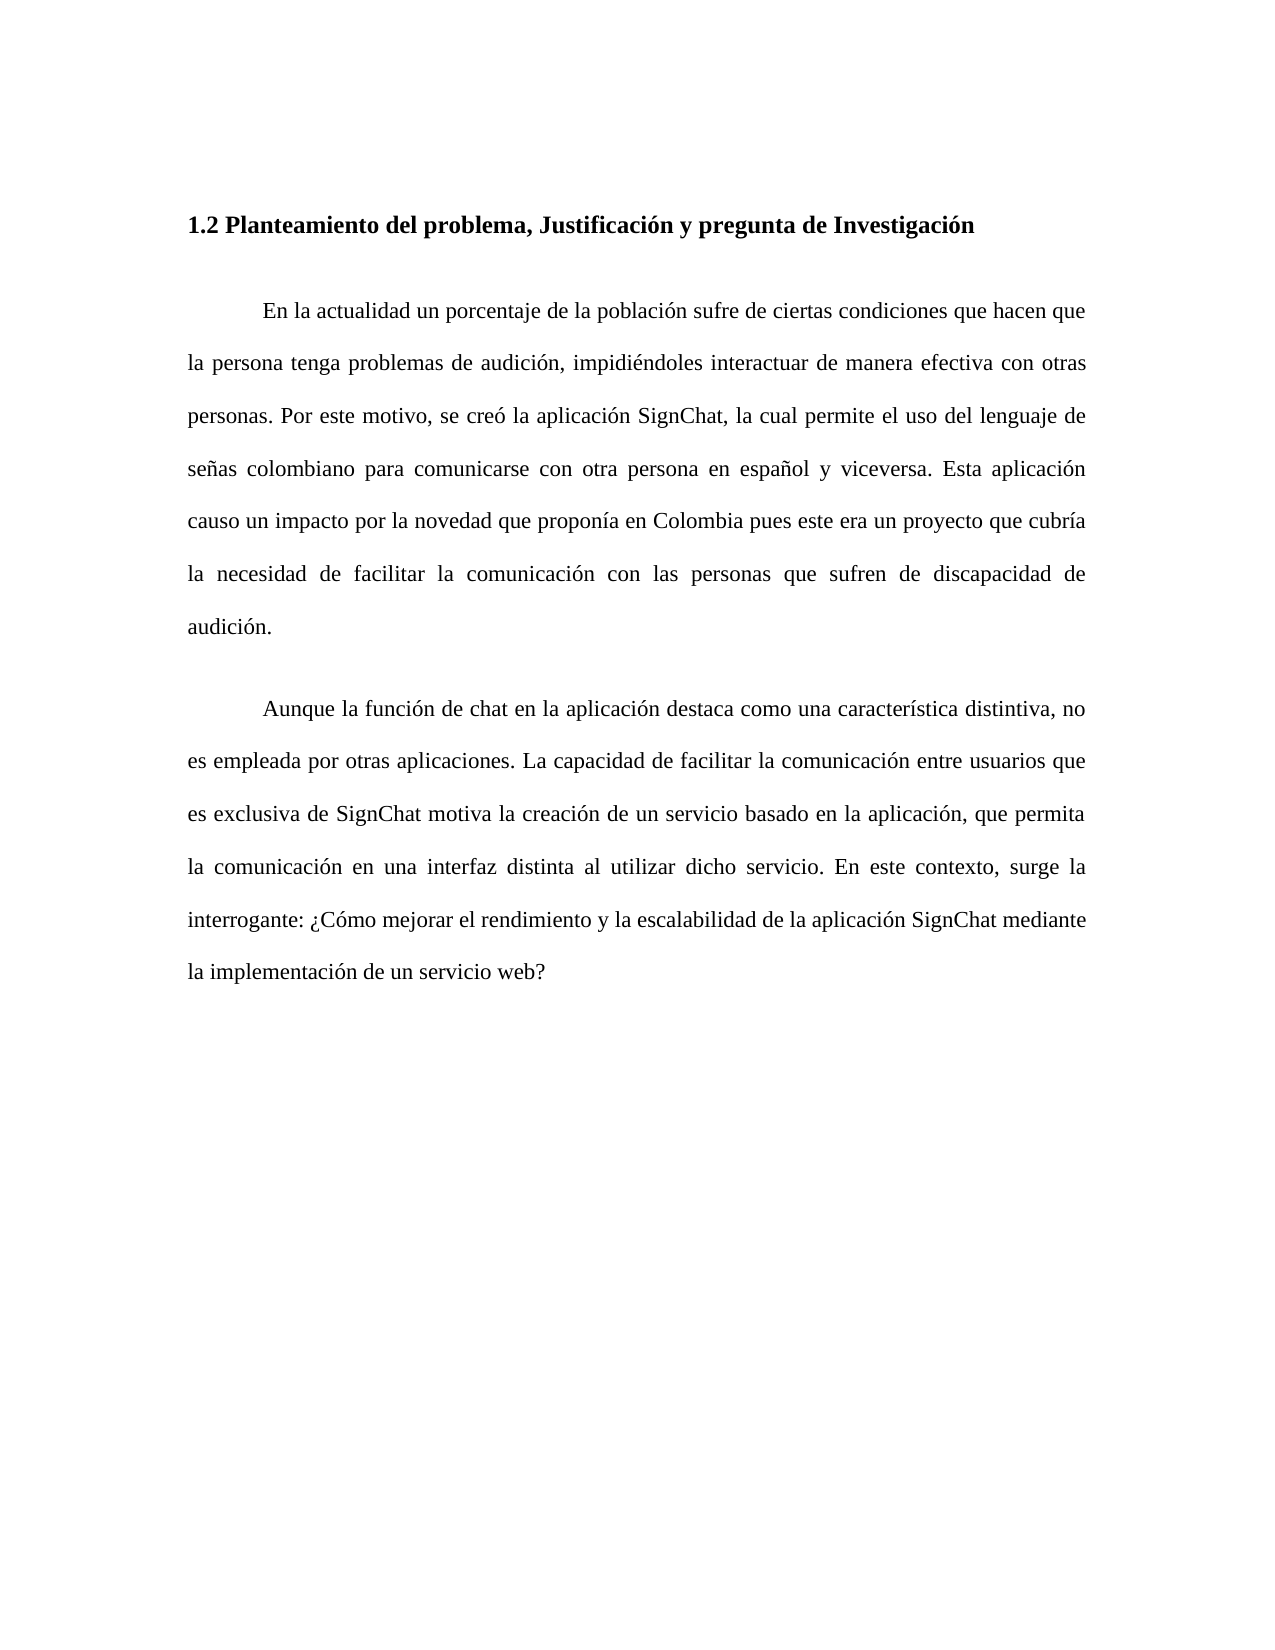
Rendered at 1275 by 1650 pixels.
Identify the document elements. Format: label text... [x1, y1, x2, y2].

text En la actualidad un porcentaje de la población sufre de ciertas condiciones que hacen que la persona tenga problemas de audición, impidiéndoles interactuar de manera efectiva con otras personas. Por este motivo, se creó la aplicación SignChat, la cual permite el uso del lenguaje de señas colombiano para comunicarse con otra persona en español y viceversa. Esta aplicación causo un impacto por la novedad que proponía en Colombia pues este era un proyecto que cubría la necesidad de facilitar la comunicación con las personas que sufren de discapacidad de audición. [187, 297, 1087, 639]
subtitle 1.2 Planteamiento del problema, Justificación y pregunta de Investigación [187, 210, 1087, 239]
text Aunque la función de chat en la aplicación destaca como una característica distintiva, no es empleada por otras aplicaciones. La capacidad de facilitar la comunicación entre usuarios que es exclusiva de SignChat motiva la creación de un servicio basado en la aplicación, que permita la comunicación en una interfaz distinta al utilizar dicho servicio. En este contexto, surge la interrogante: ¿Cómo mejorar el rendimiento y la escalabilidad de la aplicación SignChat mediante la implementación de un servicio web? [187, 695, 1087, 985]
